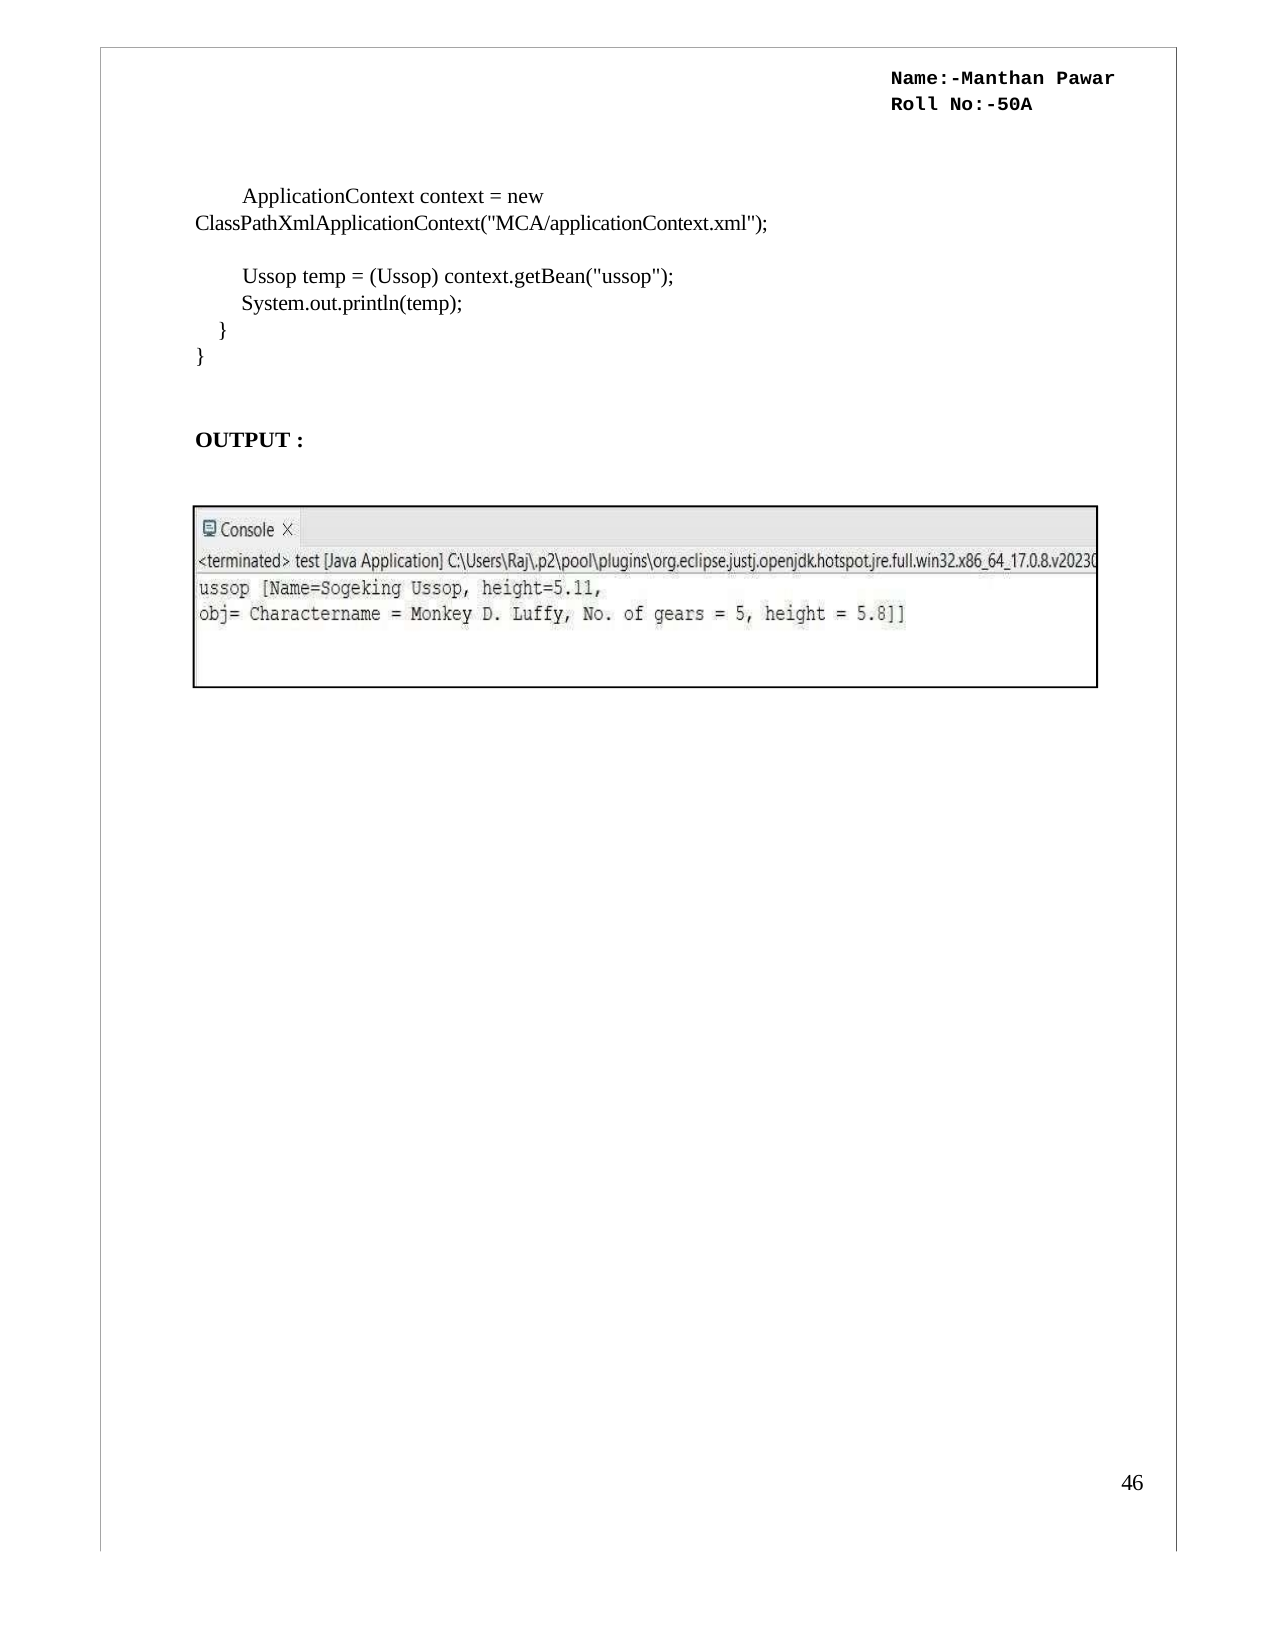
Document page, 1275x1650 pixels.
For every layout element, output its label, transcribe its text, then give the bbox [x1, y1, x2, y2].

text ApplicationContext context = new ClassPathXmlApplicationContext("MCA/applicationContext.xml"); [195, 183, 1087, 235]
subtitle OUTPUT : [195, 427, 1087, 452]
text } [217, 317, 1087, 343]
picture [195, 508, 1096, 686]
text Ussop temp = (Ussop) context.getBean("ussop"); System.out.println(temp); [241, 263, 758, 315]
text } [195, 343, 1087, 369]
